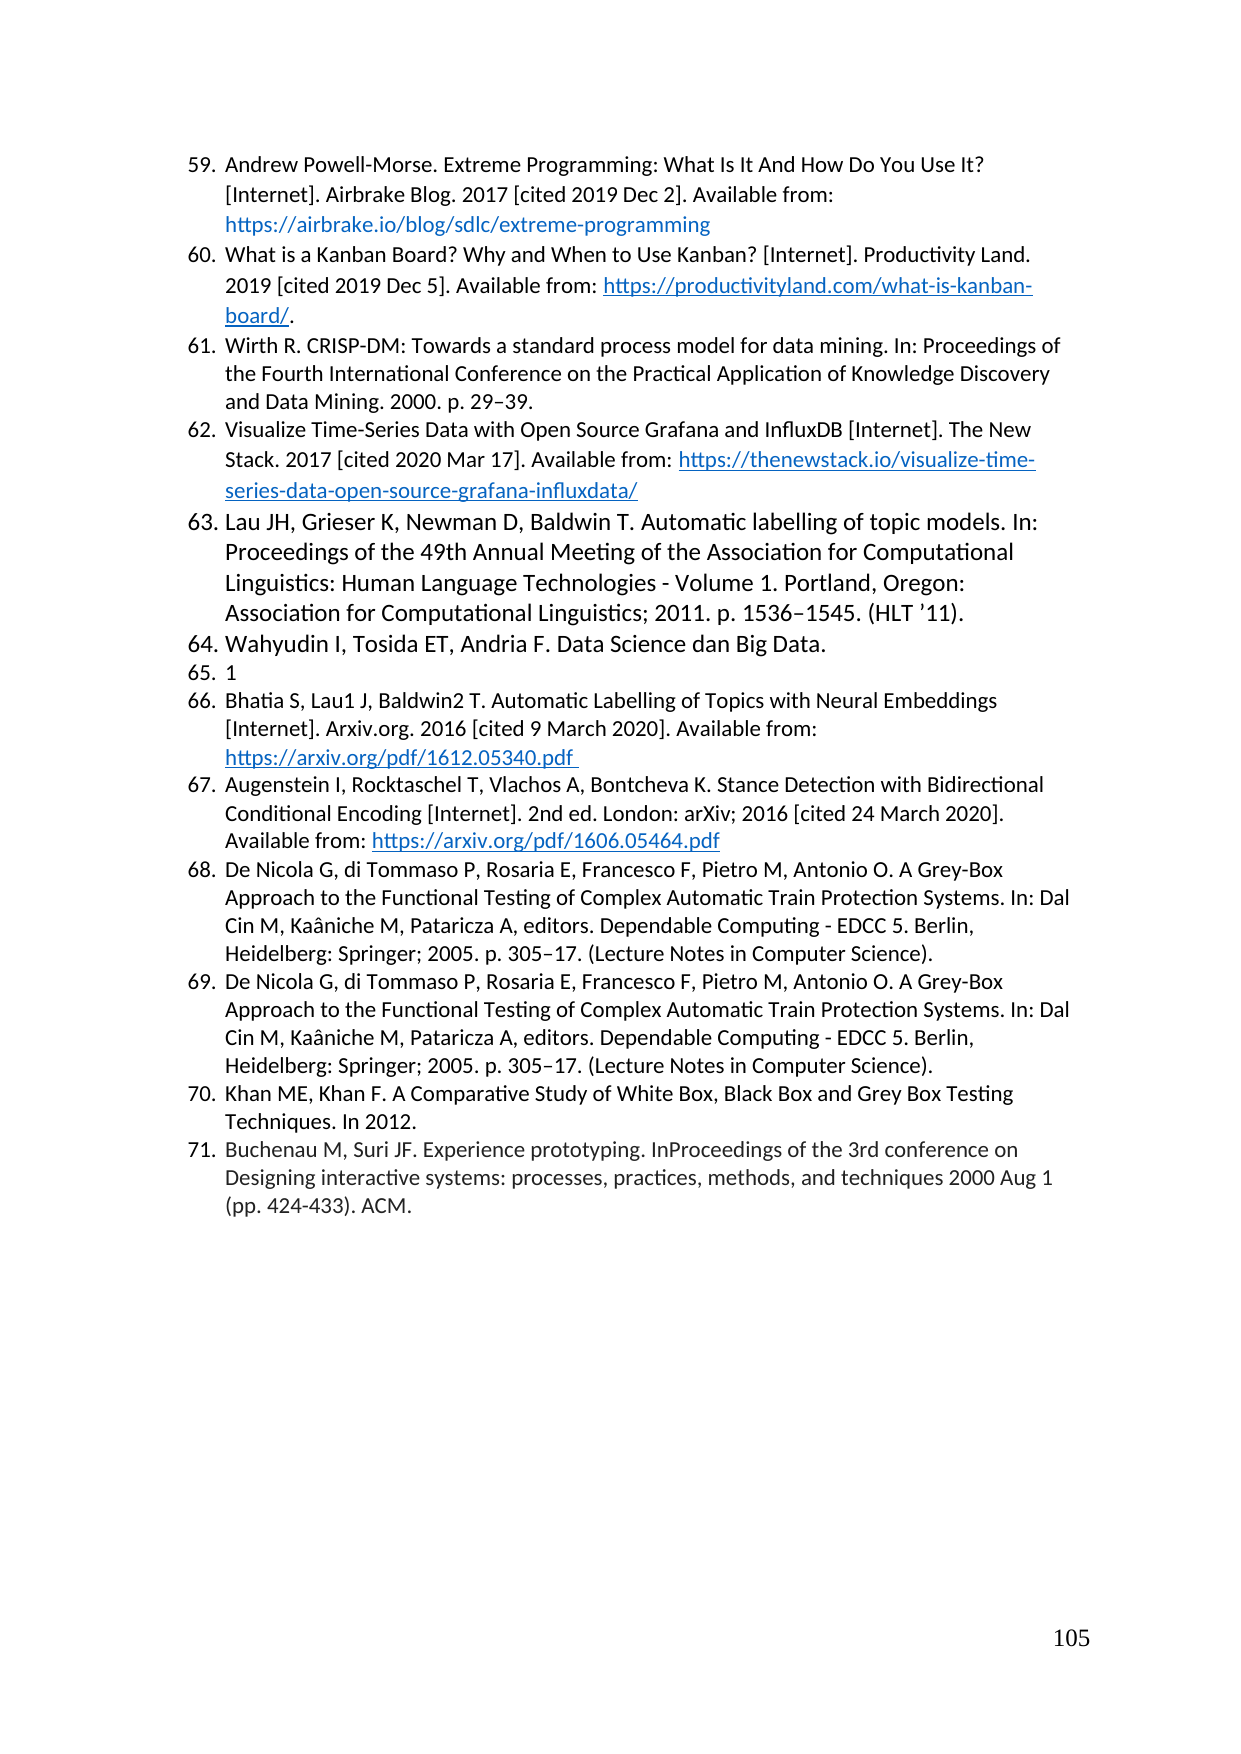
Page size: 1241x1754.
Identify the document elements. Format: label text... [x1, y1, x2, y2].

list Augenstein I, Rocktaschel T, Vlachos A, Bontcheva K. Stance Detection with Bidirectional Conditional Encoding [Internet]. 2nd ed. London: arXiv; 2016 [cited 24 March 2020]. Available from: https://arxiv.org/pdf/1606.05464.pdf [187, 771, 1080, 855]
list 1 [187, 658, 1080, 687]
list Lau JH, Grieser K, Newman D, Baldwin T. Automatic labelling of topic models. In: Proceedings of the 49th Annual Meeting of the Association for Computational Linguistics: Human Language Technologies - Volume 1. Portland, Oregon: Association for Computational Linguistics; 2011. p. 1536–1545. (HLT ’11). [187, 506, 1080, 628]
list De Nicola G, di Tommaso P, Rosaria E, Francesco F, Pietro M, Antonio O. A Grey-Box Approach to the Functional Testing of Complex Automatic Train Protection Systems. In: Dal Cin M, Kaâniche M, Pataricza A, editors. Dependable Computing - EDCC 5. Berlin, Heidelberg: Springer; 2005. p. 305–17. (Lecture Notes in Computer Science). [187, 855, 1080, 967]
list De Nicola G, di Tommaso P, Rosaria E, Francesco F, Pietro M, Antonio O. A Grey-Box Approach to the Functional Testing of Complex Automatic Train Protection Systems. In: Dal Cin M, Kaâniche M, Pataricza A, editors. Dependable Computing - EDCC 5. Berlin, Heidelberg: Springer; 2005. p. 305–17. (Lecture Notes in Computer Science). [187, 967, 1080, 1079]
list What is a Kanban Board? Why and When to Use Kanban? [Internet]. Productivity Land. 2019 [cited 2019 Dec 5]. Available from: https://productivityland.com/what-is-kanban-board/. [187, 241, 1080, 329]
list Wahyudin I, Tosida ET, Andria F. Data Science dan Big Data. [187, 628, 1080, 658]
list Bhatia S, Lau1 J, Baldwin2 T. Automatic Labelling of Topics with Neural Embeddings [Internet]. Arxiv.org. 2016 [cited 9 March 2020]. Available from: https://arxiv.org/pdf/1612.05340.pdf [187, 687, 1080, 771]
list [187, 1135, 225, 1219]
list Visualize Time-Series Data with Open Source Grafana and InfluxDB [Internet]. The New Stack. 2017 [cited 2020 Mar 17]. Available from: https://thenewstack.io/visualize-time-series-data-open-source-grafana-influxdata/ [187, 415, 1080, 504]
list Khan ME, Khan F. A Comparative Study of White Box, Black Box and Grey Box Testing Techniques. In 2012. [187, 1079, 1080, 1135]
list Andrew Powell-Morse. Extreme Programming: What Is It And How Do You Use It? [Internet]. Airbrake Blog. 2017 [cited 2019 Dec 2]. Available from: https://airbrake.io/blog/sdlc/extreme-programming [187, 150, 1080, 238]
list Wirth R. CRISP-DM: Towards a standard process model for data mining. In: Proceedings of the Fourth International Conference on the Practical Application of Knowledge Discovery and Data Mining. 2000. p. 29–39. [187, 331, 1080, 415]
list Buchenau M, Suri JF. Experience prototyping. InProceedings of the 3rd conference on Designing interactive systems: processes, practices, methods, and techniques 2000 Aug 1 (pp. 424-433). ACM. [412, 1135, 1080, 1219]
